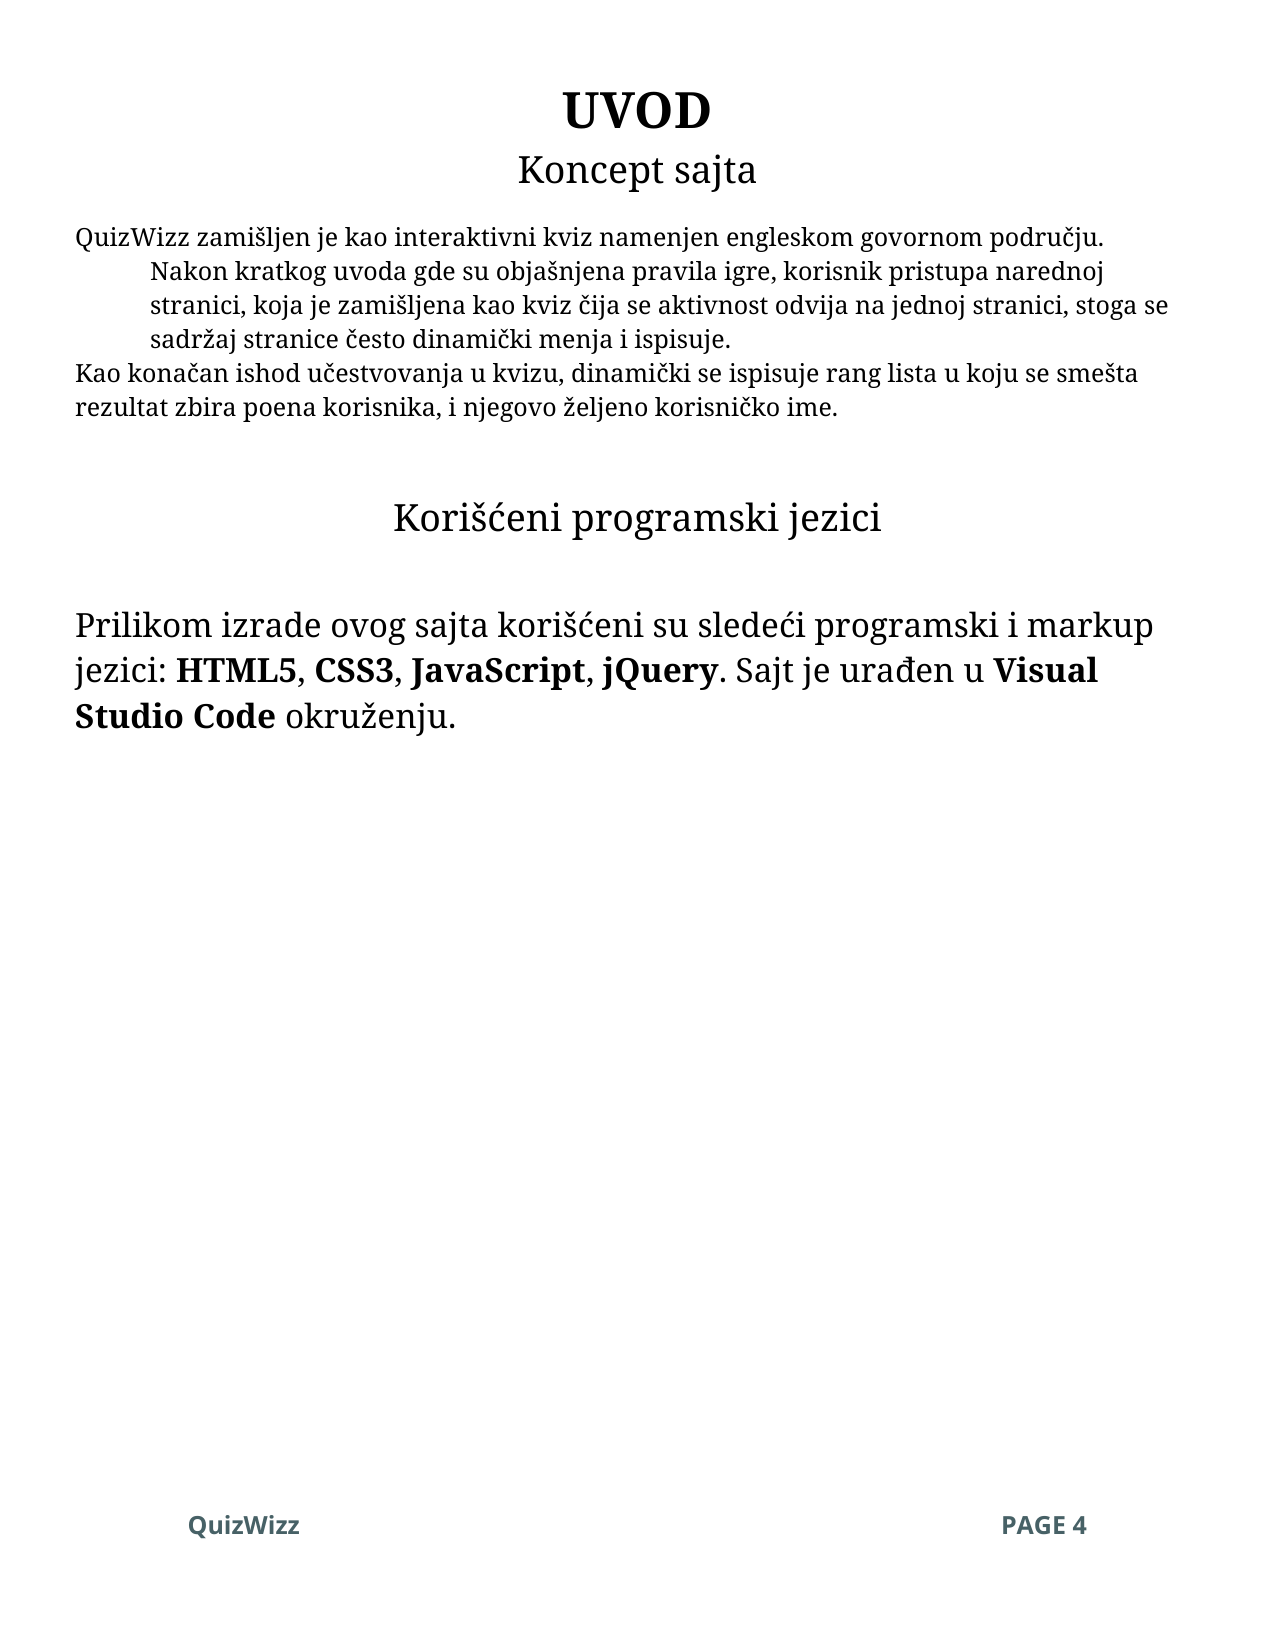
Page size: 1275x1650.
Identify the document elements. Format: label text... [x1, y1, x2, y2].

subtitle Koncept sajta [75, 143, 1200, 194]
text Studio Code okruženju. [75, 693, 1200, 772]
text jezici: HTML5, CSS3, JavaScript, jQuery. Sajt je urađen u Visual [75, 647, 1200, 693]
subtitle UVOD [75, 75, 1200, 143]
text QuizWizz zamišljen je kao interaktivni kviz namenjen engleskom govornom području. [75, 219, 1200, 253]
subtitle Korišćeni programski jezici [75, 492, 1200, 543]
text Kao konačan ishod učestvovanja u kvizu, dinamički se ispisuje rang lista u koju se smešta rezultat zbira poena korisnika, i njegovo željeno korisničko ime. [75, 355, 1200, 423]
text Nakon kratkog uvoda gde su objašnjena pravila igre, korisnik pristupa narednoj stranici, koja je zamišljena kao kviz čija se aktivnost odvija na jednoj stranici, stoga se sadržaj stranice često dinamički menja i ispisuje. [150, 253, 1200, 355]
text Prilikom izrade ovog sajta korišćeni su sledeći programski i markup [75, 602, 1200, 647]
